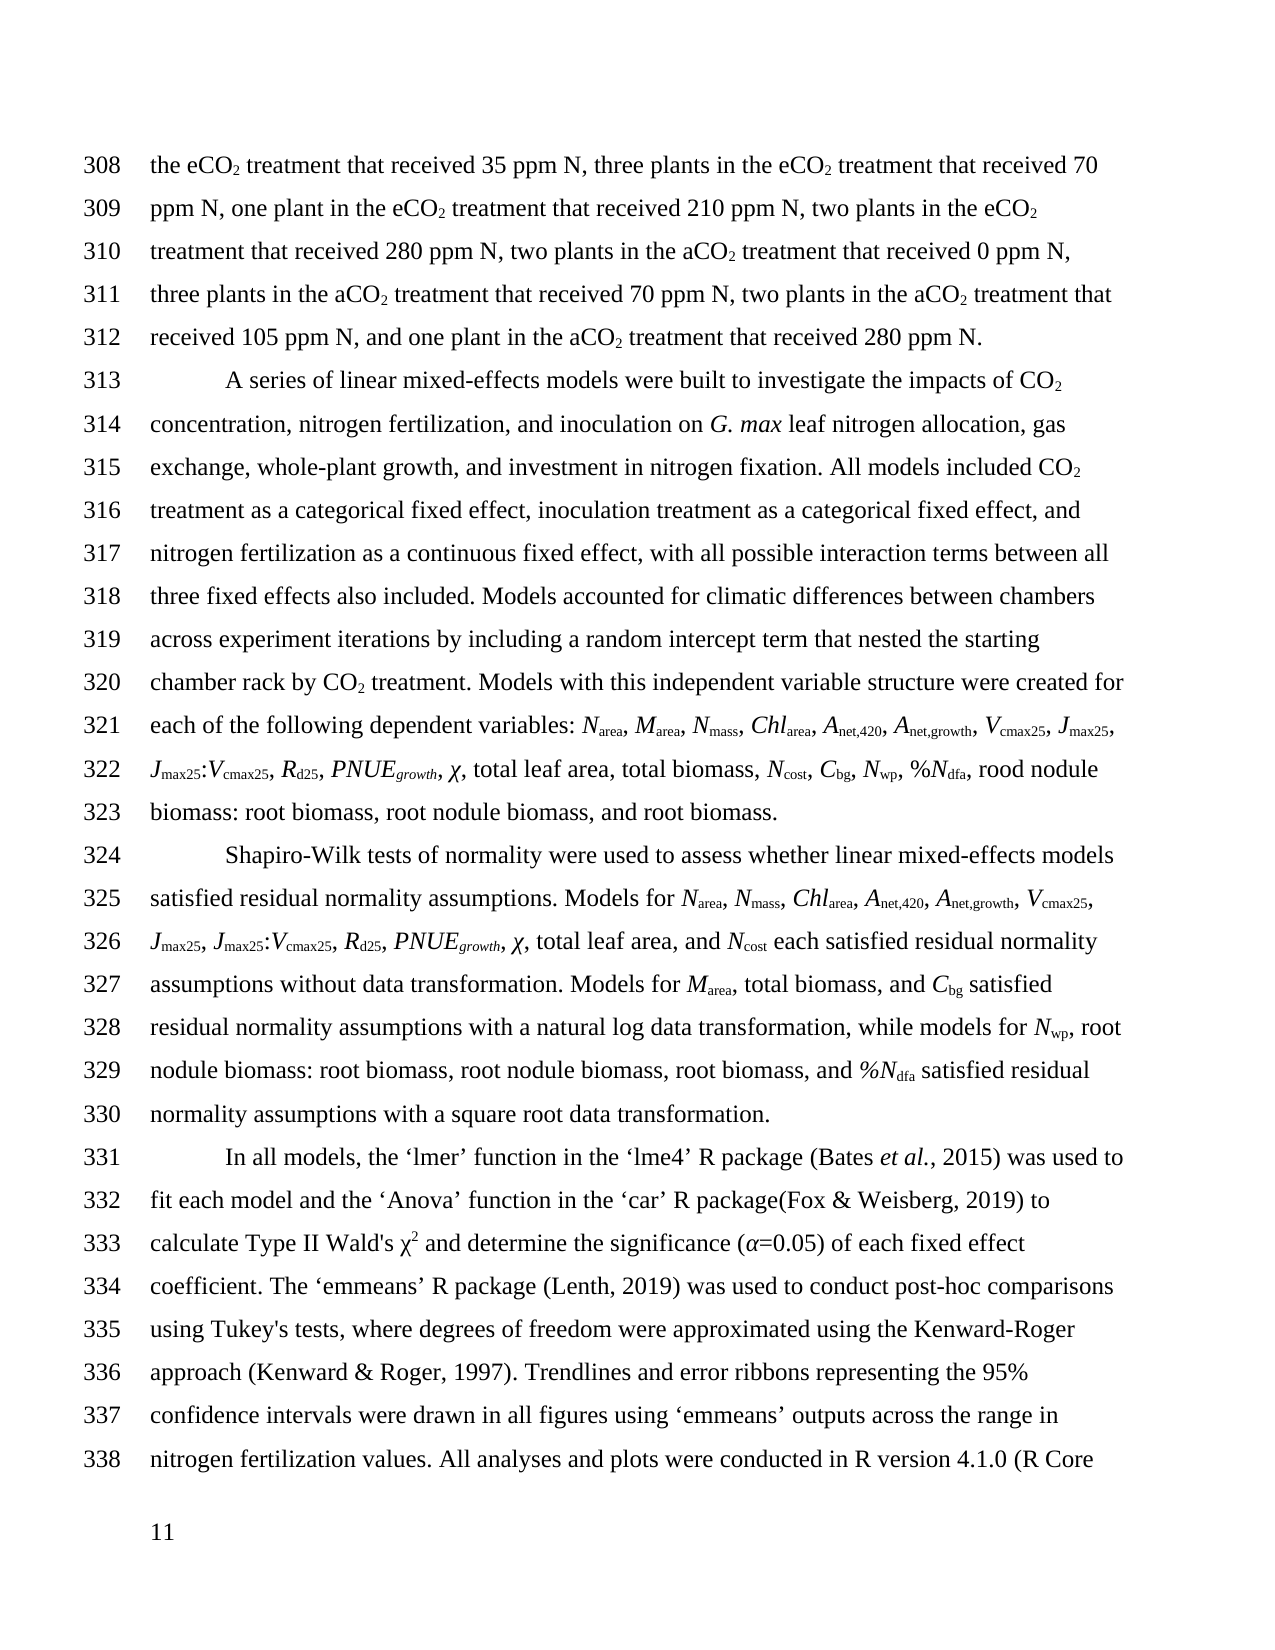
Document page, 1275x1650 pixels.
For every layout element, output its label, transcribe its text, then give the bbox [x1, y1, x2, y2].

text Shapiro-Wilk tests of normality were used to assess whether linear mixed-effects models satisfied residual normality assumptions. Models for Narea, Nmass, Chlarea, Anet,420, Anet,growth, Vcmax25, Jmax25, Jmax25:Vcmax25, Rd25, PNUEgrowth, χ, total leaf area, and Ncost each satisfied residual normality assumptions without data transformation. Models for Marea, total biomass, and Cbg satisfied residual normality assumptions with a natural log data transformation, while models for Nwp, root nodule biomass: root biomass, root nodule biomass, root biomass, and %Ndfa satisfied residual normality assumptions with a square root data transformation. [150, 840, 1125, 1127]
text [150, 1142, 1125, 1472]
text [150, 150, 1125, 351]
text A series of linear mixed-effects models were built to investigate the impacts of CO2 concentration, nitrogen fertilization, and inoculation on G. max leaf nitrogen allocation, gas exchange, whole-plant growth, and investment in nitrogen fixation. All models included CO2 treatment as a categorical fixed effect, inoculation treatment as a categorical fixed effect, and nitrogen fertilization as a continuous fixed effect, with all possible interaction terms between all three fixed effects also included. Models accounted for climatic differences between chambers across experiment iterations by including a random intercept term that nested the starting chamber rack by CO2 treatment. Models with this independent variable structure were created for each of the following dependent variables: Narea, Marea, Nmass, Chlarea, Anet,420, Anet,growth, Vcmax25, Jmax25, Jmax25:Vcmax25, Rd25, PNUEgrowth, χ, total leaf area, total biomass, Ncost, Cbg, Nwp, %Ndfa, rood nodule biomass: root biomass, root nodule biomass, and root biomass. [150, 366, 1125, 826]
